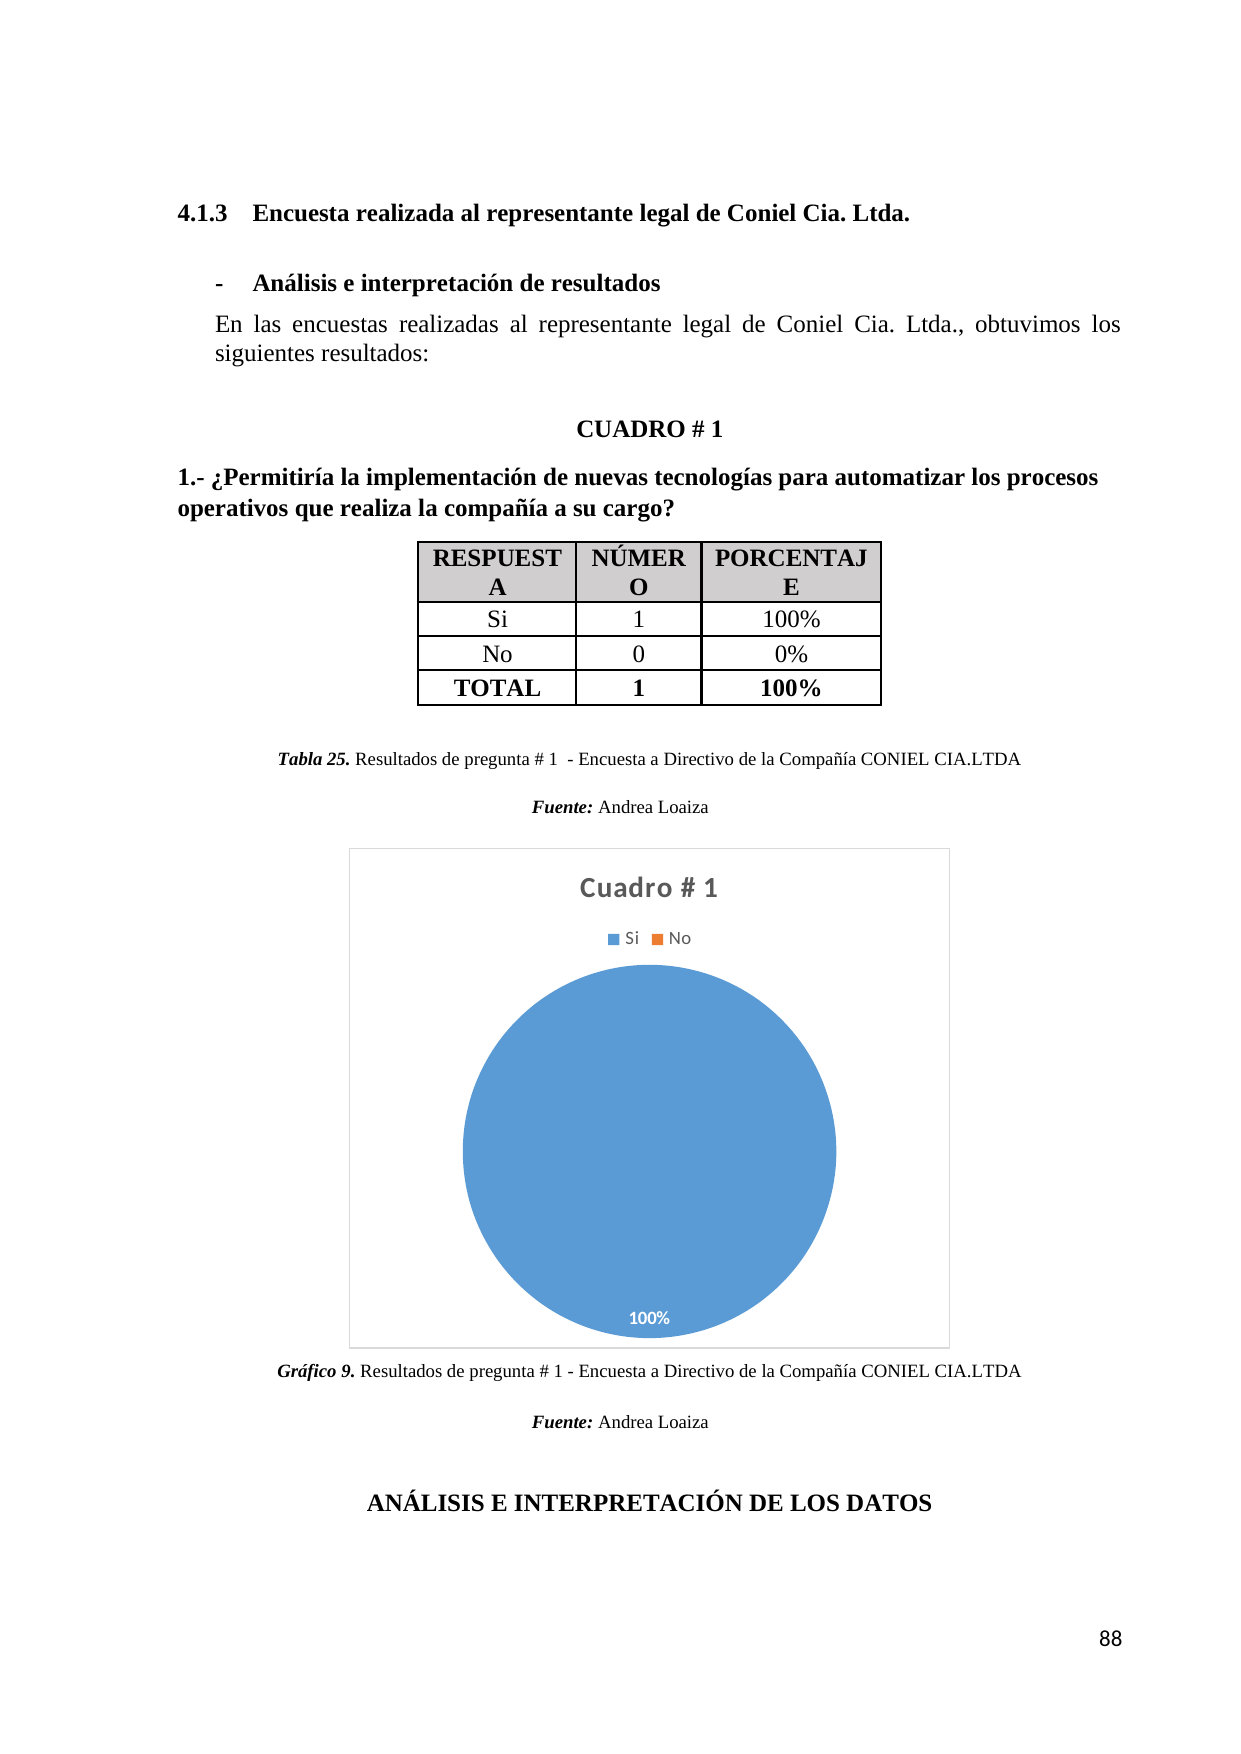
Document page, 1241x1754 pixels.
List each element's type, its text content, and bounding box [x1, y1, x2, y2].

table_cell 1 [577, 603, 700, 635]
text En las encuestas realizadas al representante legal de Coniel Cia. Ltda., obtuvimos los siguientes resultados: [215, 309, 1122, 367]
list Análisis e interpretación de resultados [215, 268, 1122, 297]
text 1.- ¿Permitiría la implementación de nuevas tecnologías para automatizar los procesos operativos que realiza la compañía a su cargo? [177, 462, 1122, 522]
table_cell TOTAL [419, 671, 575, 704]
table_header NÚMERO [577, 543, 700, 601]
table_cell 1 [577, 671, 700, 704]
table_header PORCENTAJE [703, 543, 880, 601]
text Gráfico 9. Resultados de pregunta # 1 - Encuesta a Directivo de la Compañía CONIEL CIA.LTDA [177, 1360, 1122, 1382]
table_cell 0 [577, 637, 700, 669]
table_cell Si [419, 603, 575, 635]
subtitle Encuesta realizada al representante legal de Coniel Cia. Ltda. [177, 198, 1122, 227]
text ANÁLISIS E INTERPRETACIÓN DE LOS DATOS [177, 1488, 1122, 1517]
text CUADRO # 1 [177, 414, 1122, 443]
table_cell 100% [703, 603, 880, 635]
table_cell 0% [703, 637, 880, 669]
table_header RESPUESTA [419, 543, 575, 601]
text Tabla 25. Resultados de pregunta # 1 - Encuesta a Directivo de la Compañía CONIEL CIA.LTDA [177, 748, 1122, 770]
table_cell No [419, 637, 575, 669]
table_cell 100% [703, 671, 880, 704]
